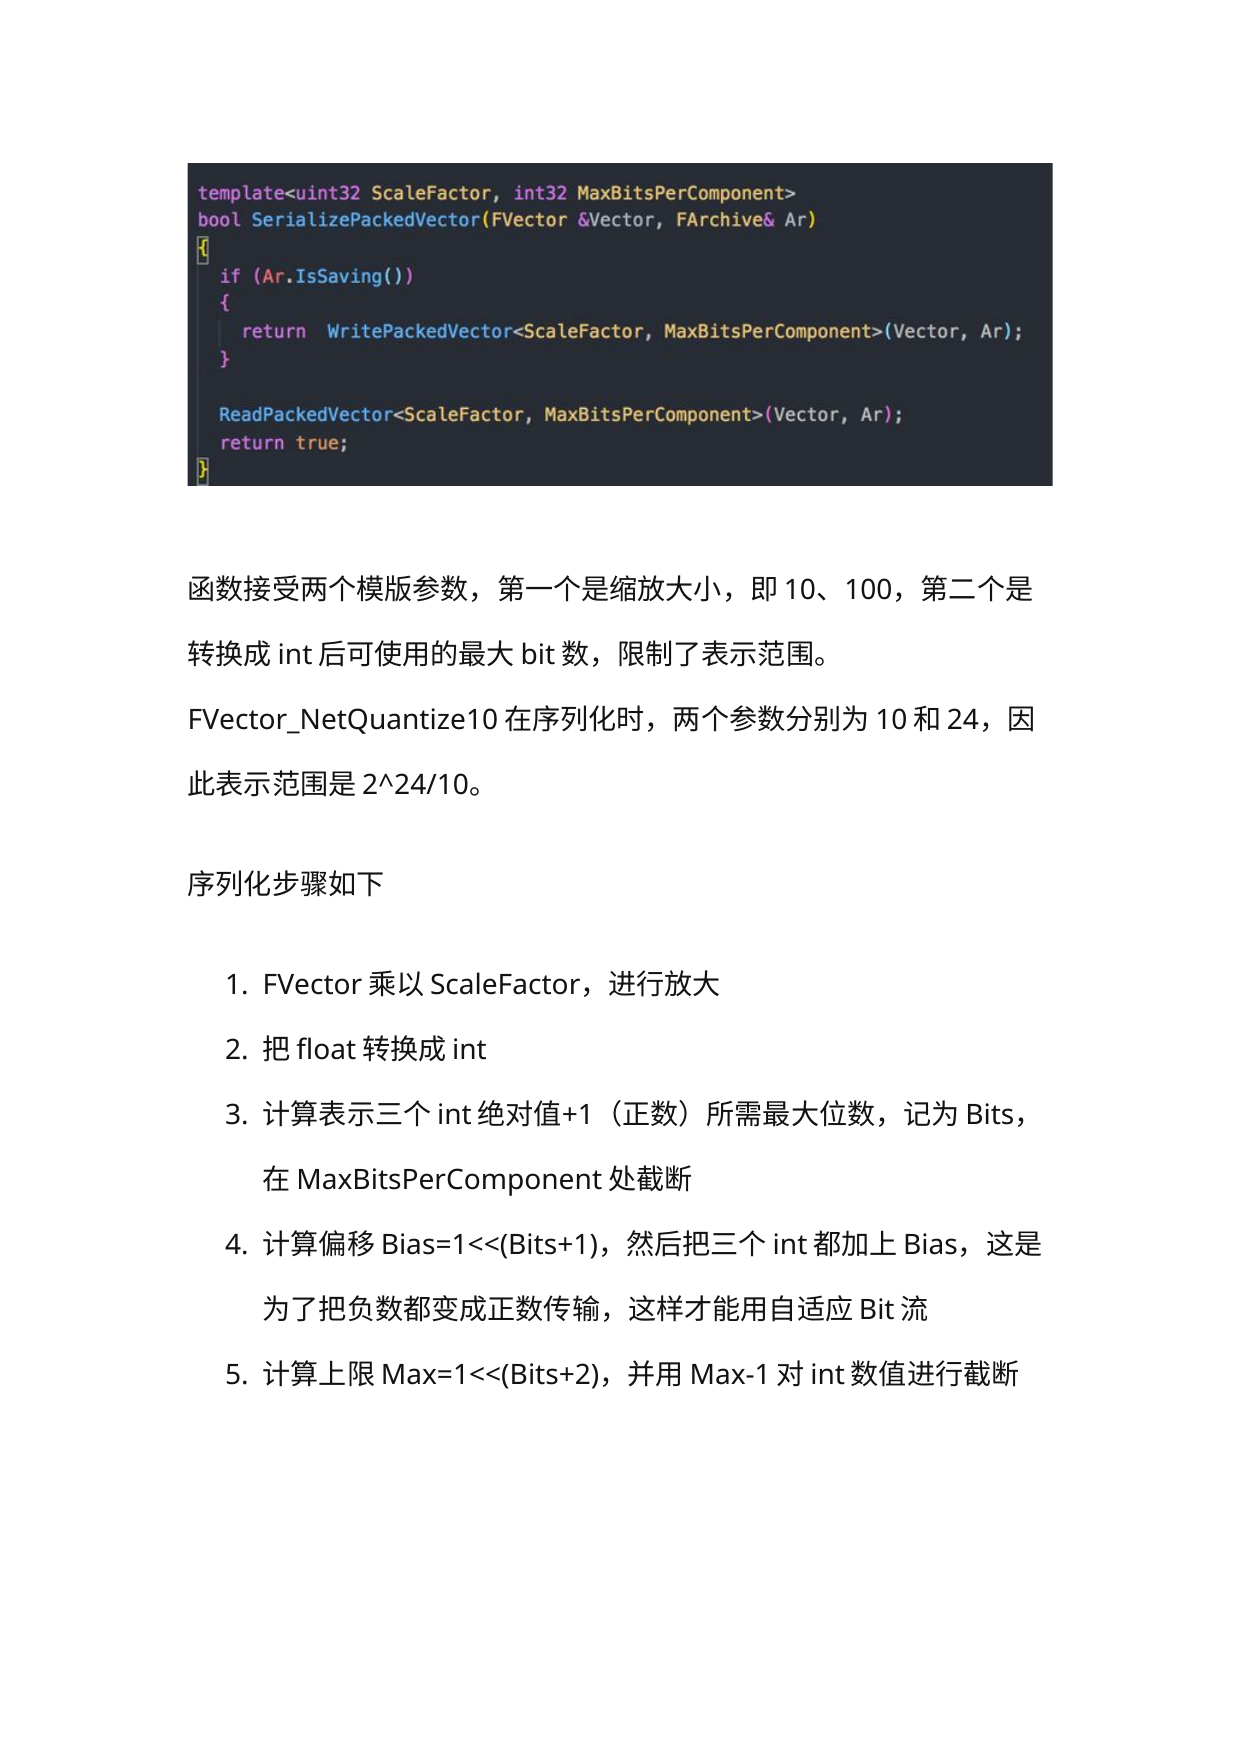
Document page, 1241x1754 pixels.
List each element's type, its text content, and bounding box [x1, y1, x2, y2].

picture [187, 163, 1053, 486]
text 函数接受两个模版参数，第一个是缩放大小，即10、100，第二个是转换成int后可使用的最大bit数，限制了表示范围。FVector_NetQuantize10在序列化时，两个参数分别为10和24，因此表示范围是2^24/10。 [187, 554, 1053, 814]
list FVector乘以ScaleFactor，进行放大 [225, 949, 1053, 1014]
list 计算表示三个int绝对值+1（正数）所需最大位数，记为Bits，在MaxBitsPerComponent处截断 [225, 1079, 1053, 1209]
list 计算偏移Bias=1<<(Bits+1)，然后把三个int都加上Bias，这是为了把负数都变成正数传输，这样才能用自适应Bit流 [225, 1209, 1053, 1339]
list 计算上限Max=1<<(Bits+2)，并用Max-1对int数值进行截断 [225, 1339, 1053, 1404]
list 把float转换成int [225, 1014, 1053, 1079]
text 序列化步骤如下 [187, 849, 1053, 914]
